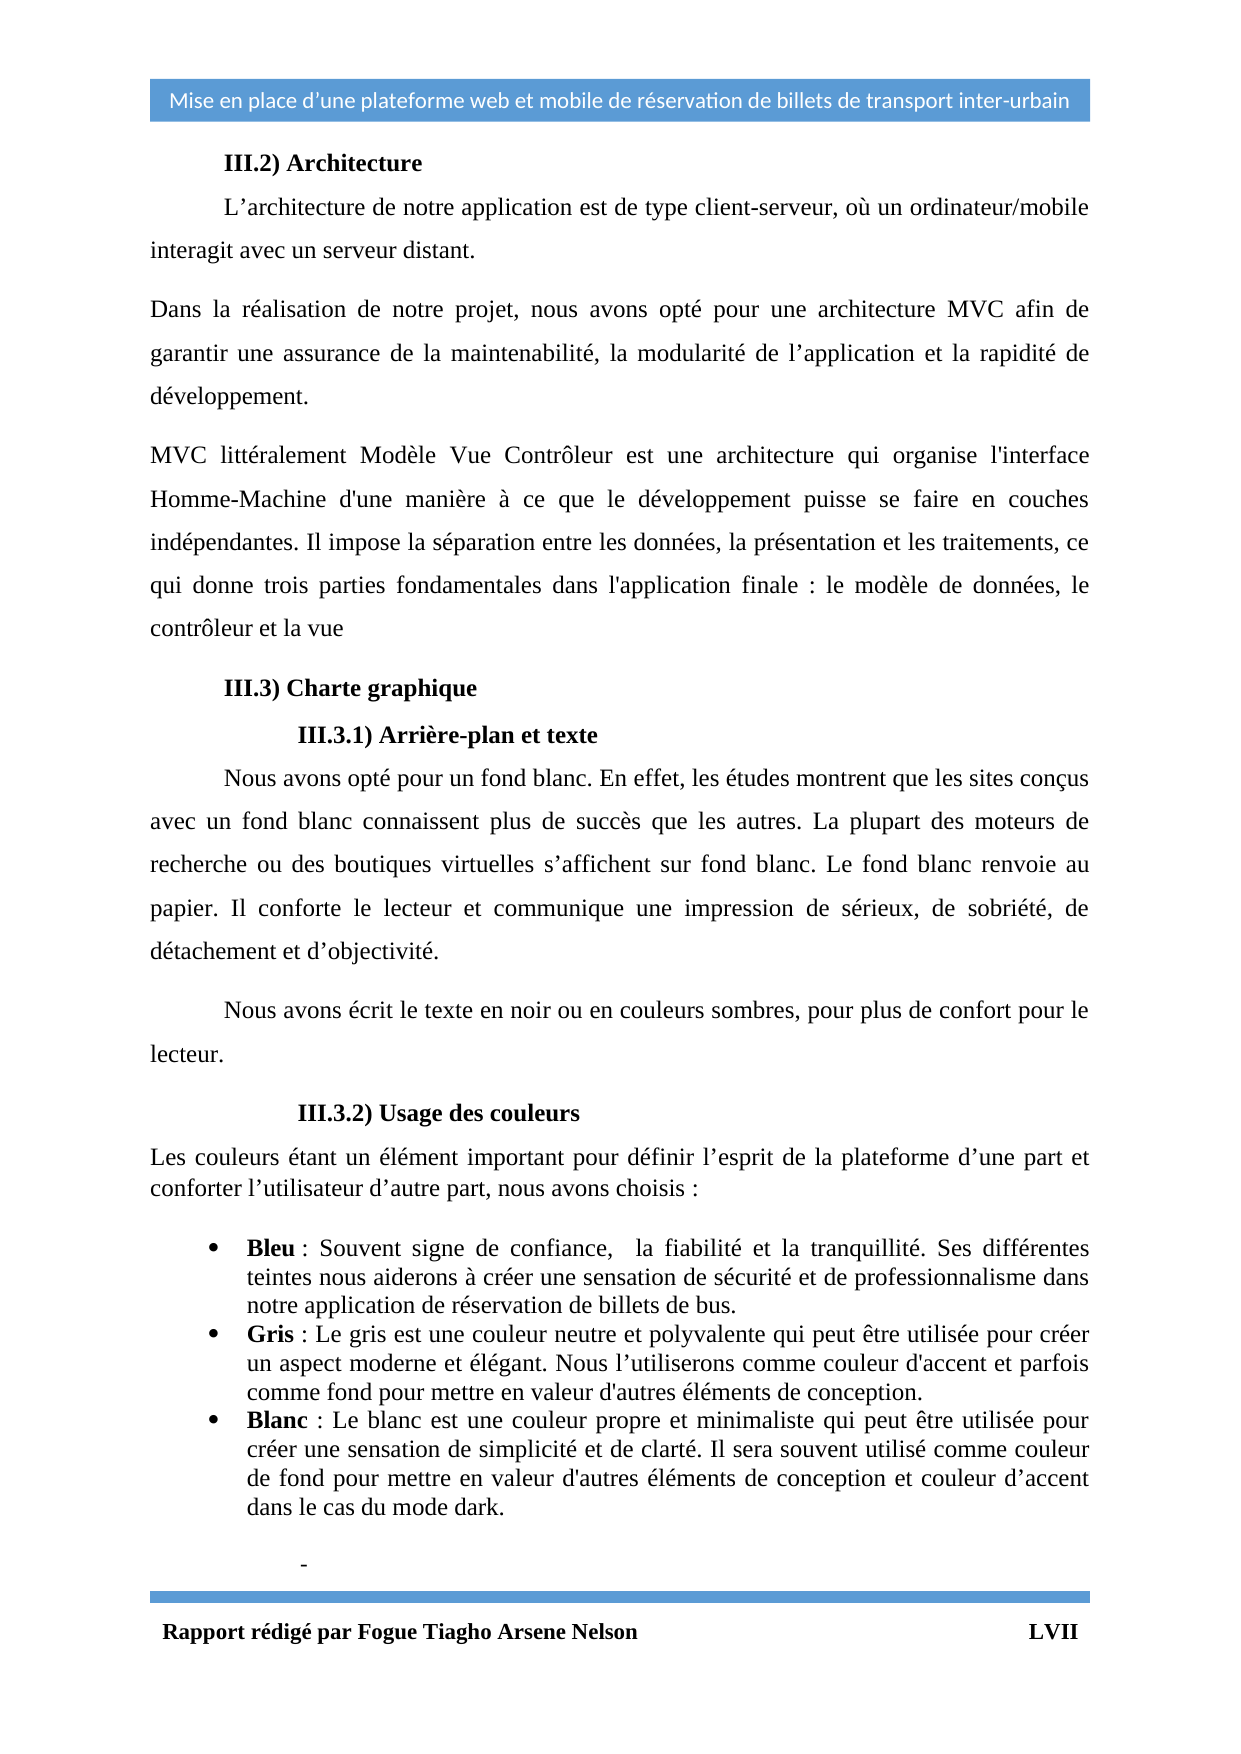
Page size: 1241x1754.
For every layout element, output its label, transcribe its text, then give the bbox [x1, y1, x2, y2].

subtitle III.3.2) Usage des couleurs [297, 1098, 1090, 1127]
subtitle III.2) Architecture [224, 148, 1090, 177]
subtitle III.3.1) Arrière-plan et texte [297, 720, 1090, 749]
text MVC littéralement Modèle Vue Contrôleur est une architecture qui organise l'interface Homme-Machine d'une manière à ce que le développement puisse se faire en couches indépendantes. Il impose la séparation entre les données, la présentation et les traitements, ce qui donne trois parties fondamentales dans l'application finale : le modèle de données, le contrôleur et la vue [150, 441, 1090, 642]
text Les couleurs étant un élément important pour définir l’esprit de la plateforme d’une part et conforter l’utilisateur d’autre part, nous avons choisis : [150, 1142, 1090, 1201]
list Blanc : Le blanc est une couleur propre et minimaliste qui peut être utilisée pour créer une sensation de simplicité et de clarté. Il sera souvent utilisé comme couleur de fond pour mettre en valeur d'autres éléments de conception et couleur d’accent dans le cas du mode dark. [209, 1464, 1090, 1579]
list Gris : Le gris est une couleur neutre et polyvalente qui peut être utilisée pour créer un aspect moderne et élégant. Nous l’utiliserons comme couleur d'accent et parfois comme fond pour mettre en valeur d'autres éléments de conception. [209, 1348, 1090, 1434]
list Bleu : Souvent signe de confiance, la fiabilité et la tranquillité. Ses différentes teintes nous aiderons à créer une sensation de sécurité et de professionnalisme dans notre application de réservation de billets de bus. [209, 1233, 1090, 1319]
text Nous avons écrit le texte en noir ou en couleurs sombres, pour plus de confort pour le lecteur. [150, 996, 1090, 1067]
text L’architecture de notre application est de type client-serveur, où un ordinateur/mobile interagit avec un serveur distant. [150, 192, 1090, 263]
text Dans la réalisation de notre projet, nous avons opté pour une architecture MVC afin de garantir une assurance de la maintenabilité, la modularité de l’application et la rapidité de développement. [150, 294, 1090, 409]
subtitle III.3) Charte graphique [224, 673, 1090, 702]
text Nous avons opté pour un fond blanc. En effet, les études montrent que les sites conçus avec un fond blanc connaissent plus de succès que les autres. La plupart des moteurs de recherche ou des boutiques virtuelles s’affichent sur fond blanc. Le fond blanc renvoie au papier. Il conforte le lecteur et communique une impression de sérieux, de sobriété, de détachement et d’objectivité. [150, 763, 1090, 964]
